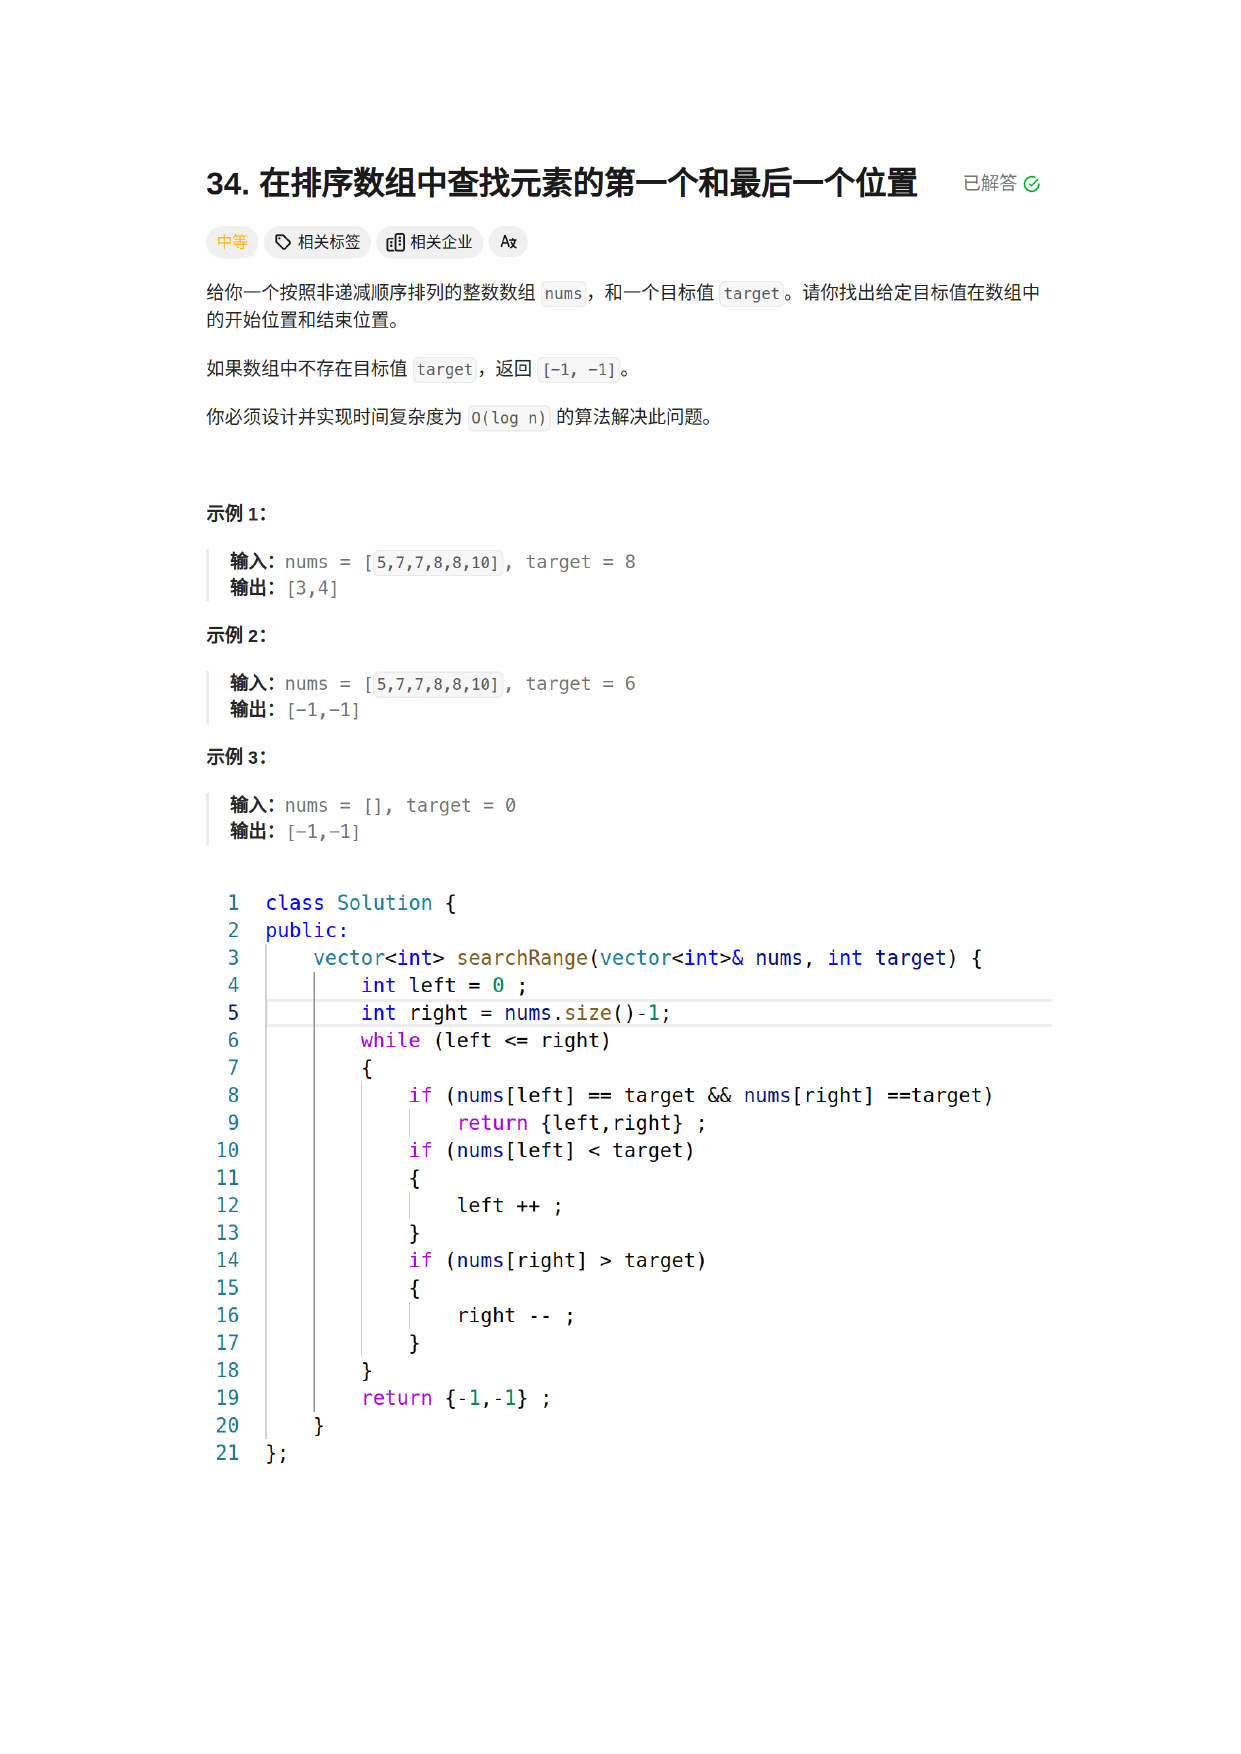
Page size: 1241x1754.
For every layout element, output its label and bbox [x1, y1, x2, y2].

picture [187, 150, 1053, 1500]
